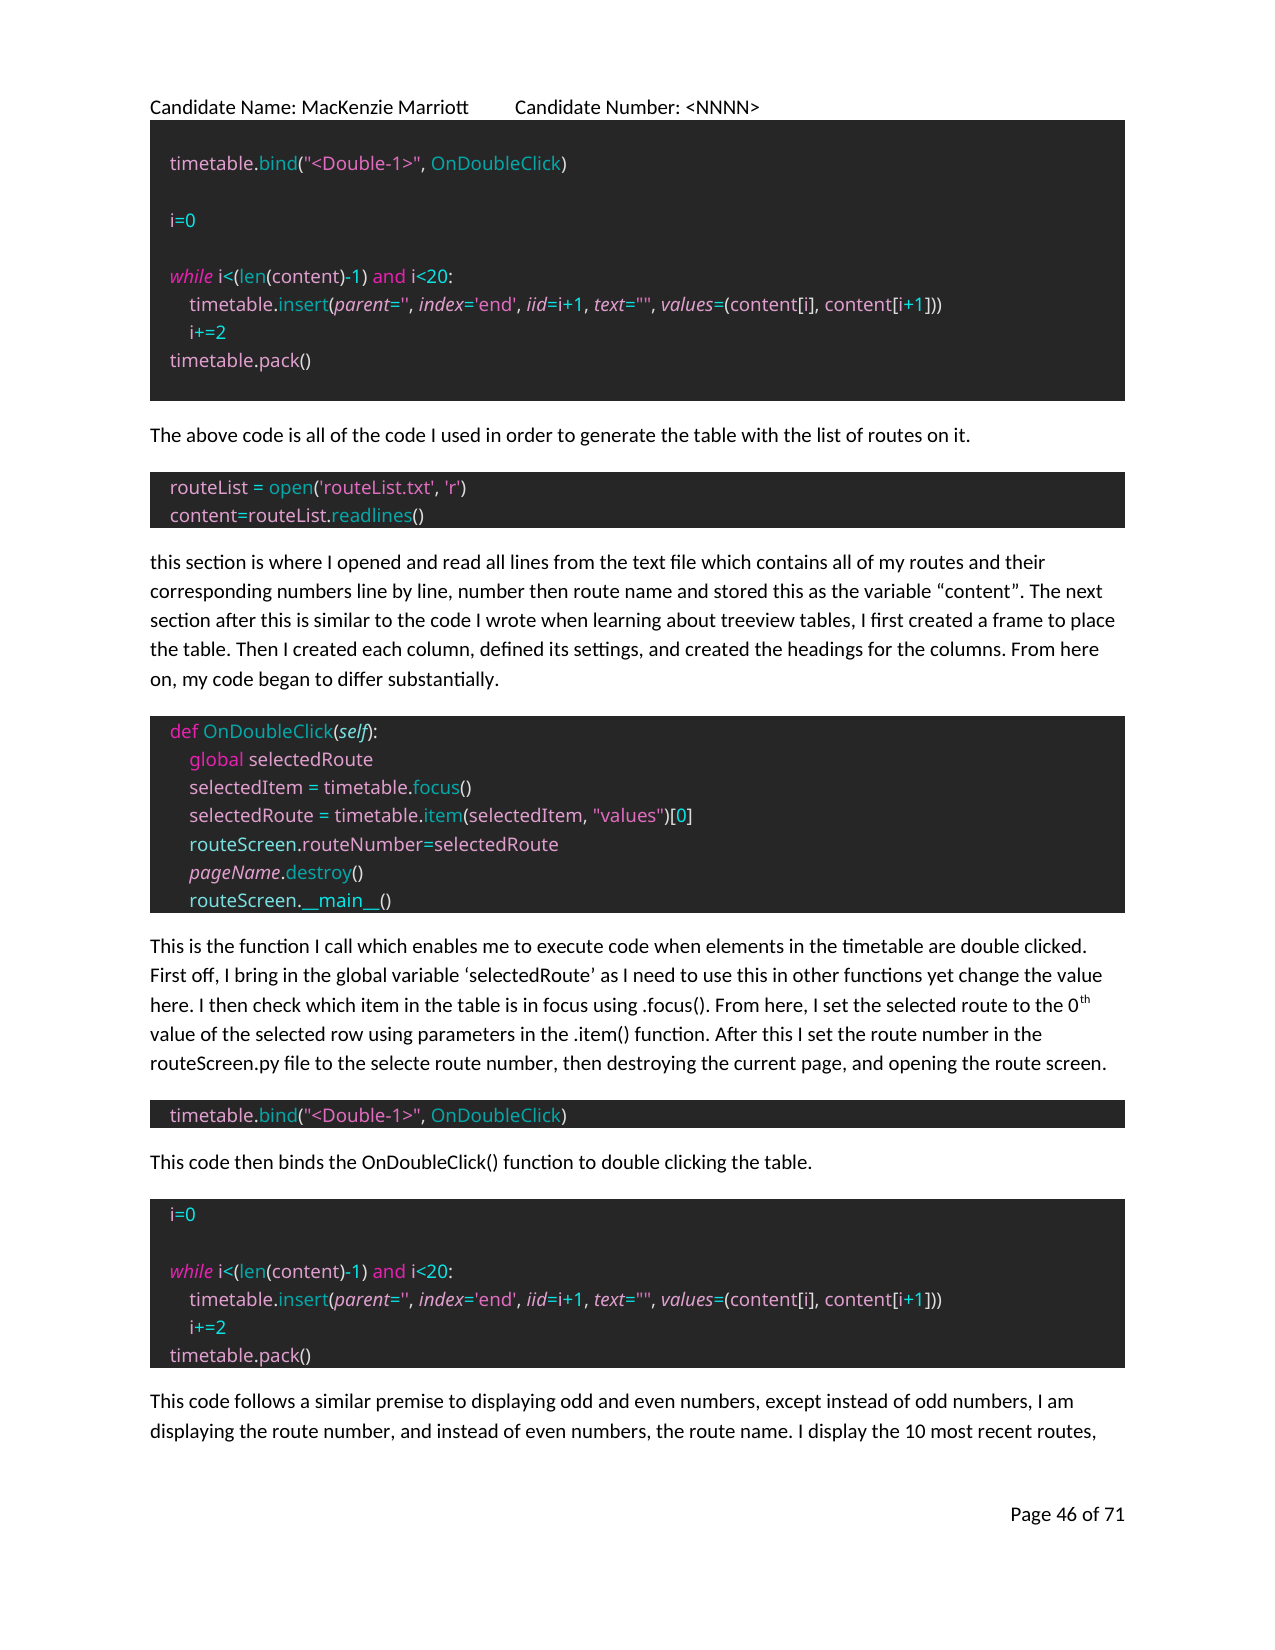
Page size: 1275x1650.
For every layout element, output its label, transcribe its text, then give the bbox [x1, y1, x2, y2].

text i+=2 [150, 1312, 1125, 1340]
text selectedRoute = timetable.item(selectedItem, "values")[0] [150, 800, 1125, 828]
text The above code is all of the code I used in order to generate the table with the list of routes on it. [150, 422, 1125, 447]
text global selectedRoute [150, 744, 1125, 772]
text This is the function I call which enables me to execute code when elements in the timetable are double clicked. First off, I bring in the global variable ‘selectedRoute’ as I need to use this in other functions yet change the value here. I then check which item in the table is in focus using .focus(). From here, I set the selected route to the 0th value of the selected row using parameters in the .item() function. After this I set the route number in the routeScreen.py file to the selecte route number, then destroying the current page, and opening the route screen. [150, 933, 1125, 1076]
text routeScreen.__main__() [150, 884, 1125, 913]
text timetable.bind("<Double-1>", OnDoubleClick) [150, 1100, 1125, 1128]
text timetable.insert(parent='', index='end', iid=i+1, text="", values=(content[i], content[i+1])) [150, 289, 1125, 317]
text def OnDoubleClick(self): [150, 716, 1125, 744]
text This code then binds the OnDoubleClick() function to double clicking the table. [150, 1149, 1125, 1174]
text timetable.pack() [150, 1340, 1125, 1368]
text routeScreen.routeNumber=selectedRoute [150, 828, 1125, 856]
text this section is where I opened and read all lines from the text file which contains all of my routes and their corresponding numbers line by line, number then route name and stored this as the variable “content”. The next section after this is similar to the code I wrote when learning about treeview tables, I first created a frame to place the table. Then I created each column, defined its settings, and created the headings for the columns. From here on, my code began to differ substantially. [150, 549, 1125, 691]
text i+=2 [150, 317, 1125, 345]
text selectedItem = timetable.focus() [150, 772, 1125, 800]
text i=0 [150, 204, 1125, 232]
text timetable.insert(parent='', index='end', iid=i+1, text="", values=(content[i], content[i+1])) [150, 1283, 1125, 1312]
text while i<(len(content)-1) and i<20: [150, 261, 1125, 289]
text timetable.pack() [150, 345, 1125, 373]
text i=0 [150, 1199, 1125, 1227]
text pageName.destroy() [150, 856, 1125, 884]
text timetable.bind("<Double-1>", OnDoubleClick) [150, 148, 1125, 176]
text content=routeList.readlines() [150, 500, 1125, 528]
text while i<(len(content)-1) and i<20: [150, 1255, 1125, 1283]
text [150, 1389, 1125, 1443]
text routeList = open('routeList.txt', 'r') [150, 472, 1125, 500]
